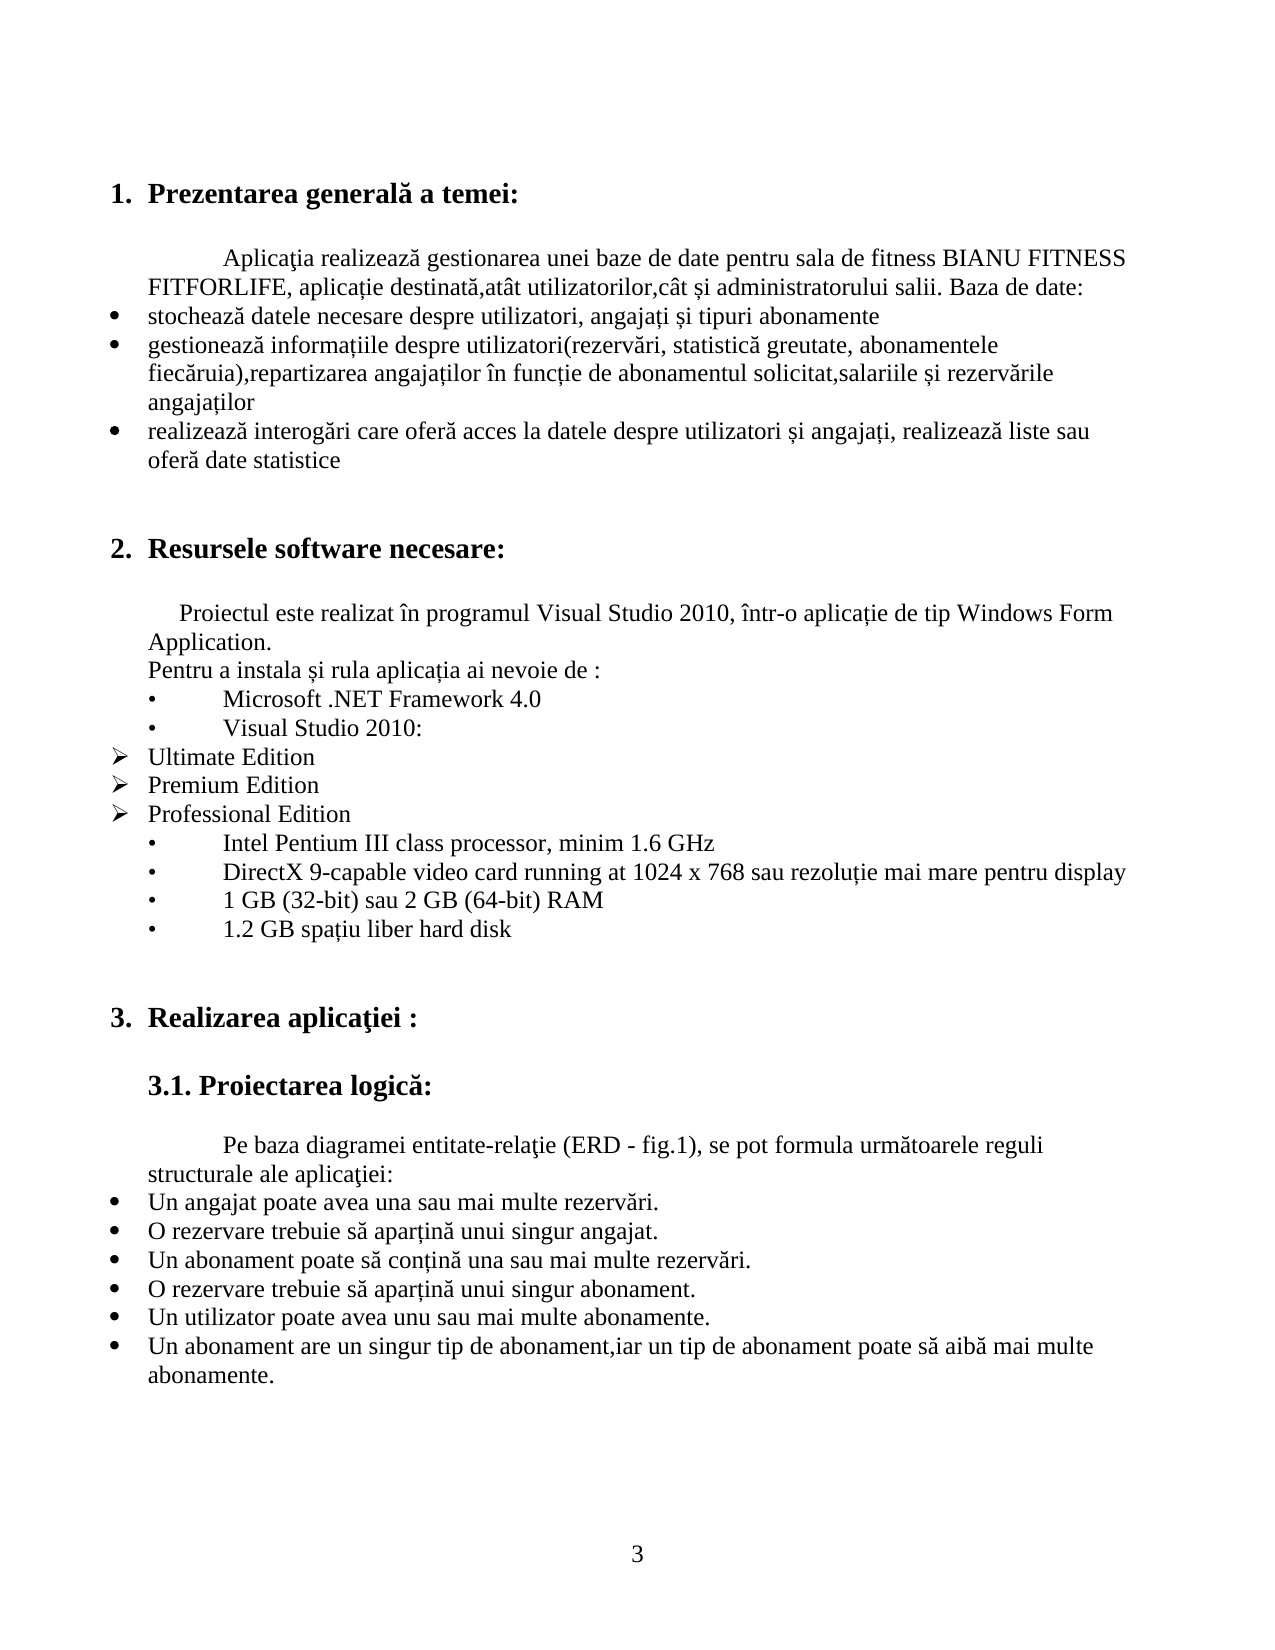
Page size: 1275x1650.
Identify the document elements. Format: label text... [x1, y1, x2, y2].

list Professional Edition [110, 799, 1127, 828]
list Ultimate Edition [110, 742, 1127, 771]
list O rezervare trebuie să aparțină unui singur abonament. [110, 1274, 1127, 1302]
text • 1.2 GB spațiu liber hard disk [148, 914, 1127, 943]
list stochează datele necesare despre utilizatori, angajați și tipuri abonamente [110, 301, 1127, 330]
text Pentru a instala și rula aplicația ai nevoie de : [148, 656, 1127, 684]
list Un abonament are un singur tip de abonament,iar un tip de abonament poate să aibă mai multe abonamente. [110, 1331, 1127, 1389]
text • DirectX 9-capable video card running at 1024 x 768 sau rezoluție mai mare pentru display [148, 857, 1127, 886]
list realizează interogări care oferă acces la datele despre utilizatori și angajați, realizează liste sau oferă date statistice [110, 416, 1127, 473]
list gestionează informațiile despre utilizatori(rezervări, statistică greutate, abonamentele fiecăruia),repartizarea angajaților în funcție de abonamentul solicitat,salariile și rezervările angajaților [110, 330, 1127, 416]
text • Intel Pentium III class processor, minim 1.6 GHz [148, 828, 1127, 857]
text • Microsoft .NET Framework 4.0 [148, 684, 1127, 713]
list Realizarea aplicaţiei : [110, 1001, 1127, 1034]
text • Visual Studio 2010: [148, 713, 1127, 742]
text 3.1. Proiectarea logică: [148, 1068, 1127, 1101]
list Un abonament poate să conțină una sau mai multe rezervări. [110, 1245, 1127, 1274]
list O rezervare trebuie să aparțină unui singur angajat. [110, 1216, 1127, 1245]
list Resursele software necesare: [110, 531, 1127, 564]
text Pe baza diagramei entitate-relaţie (ERD - fig.1), se pot formula următoarele reguli structurale ale aplicaţiei: [148, 1130, 1127, 1187]
text Aplicaţia realizează gestionarea unei baze de date pentru sala de fitness BIANU FITNESS FITFORLIFE, aplicație destinată,atât utilizatorilor,cât și administratorului salii. Baza de date: [148, 243, 1127, 301]
list Un utilizator poate avea unu sau mai multe abonamente. [110, 1302, 1127, 1331]
list Un angajat poate avea una sau mai multe rezervări. [110, 1187, 1127, 1216]
text Proiectul este realizat în programul Visual Studio 2010, într-o aplicație de tip Windows Form Application. [148, 598, 1127, 656]
list Prezentarea generală a temei: [110, 176, 1127, 210]
text • 1 GB (32-bit) sau 2 GB (64-bit) RAM [148, 886, 1127, 914]
list Premium Edition [110, 771, 1127, 799]
